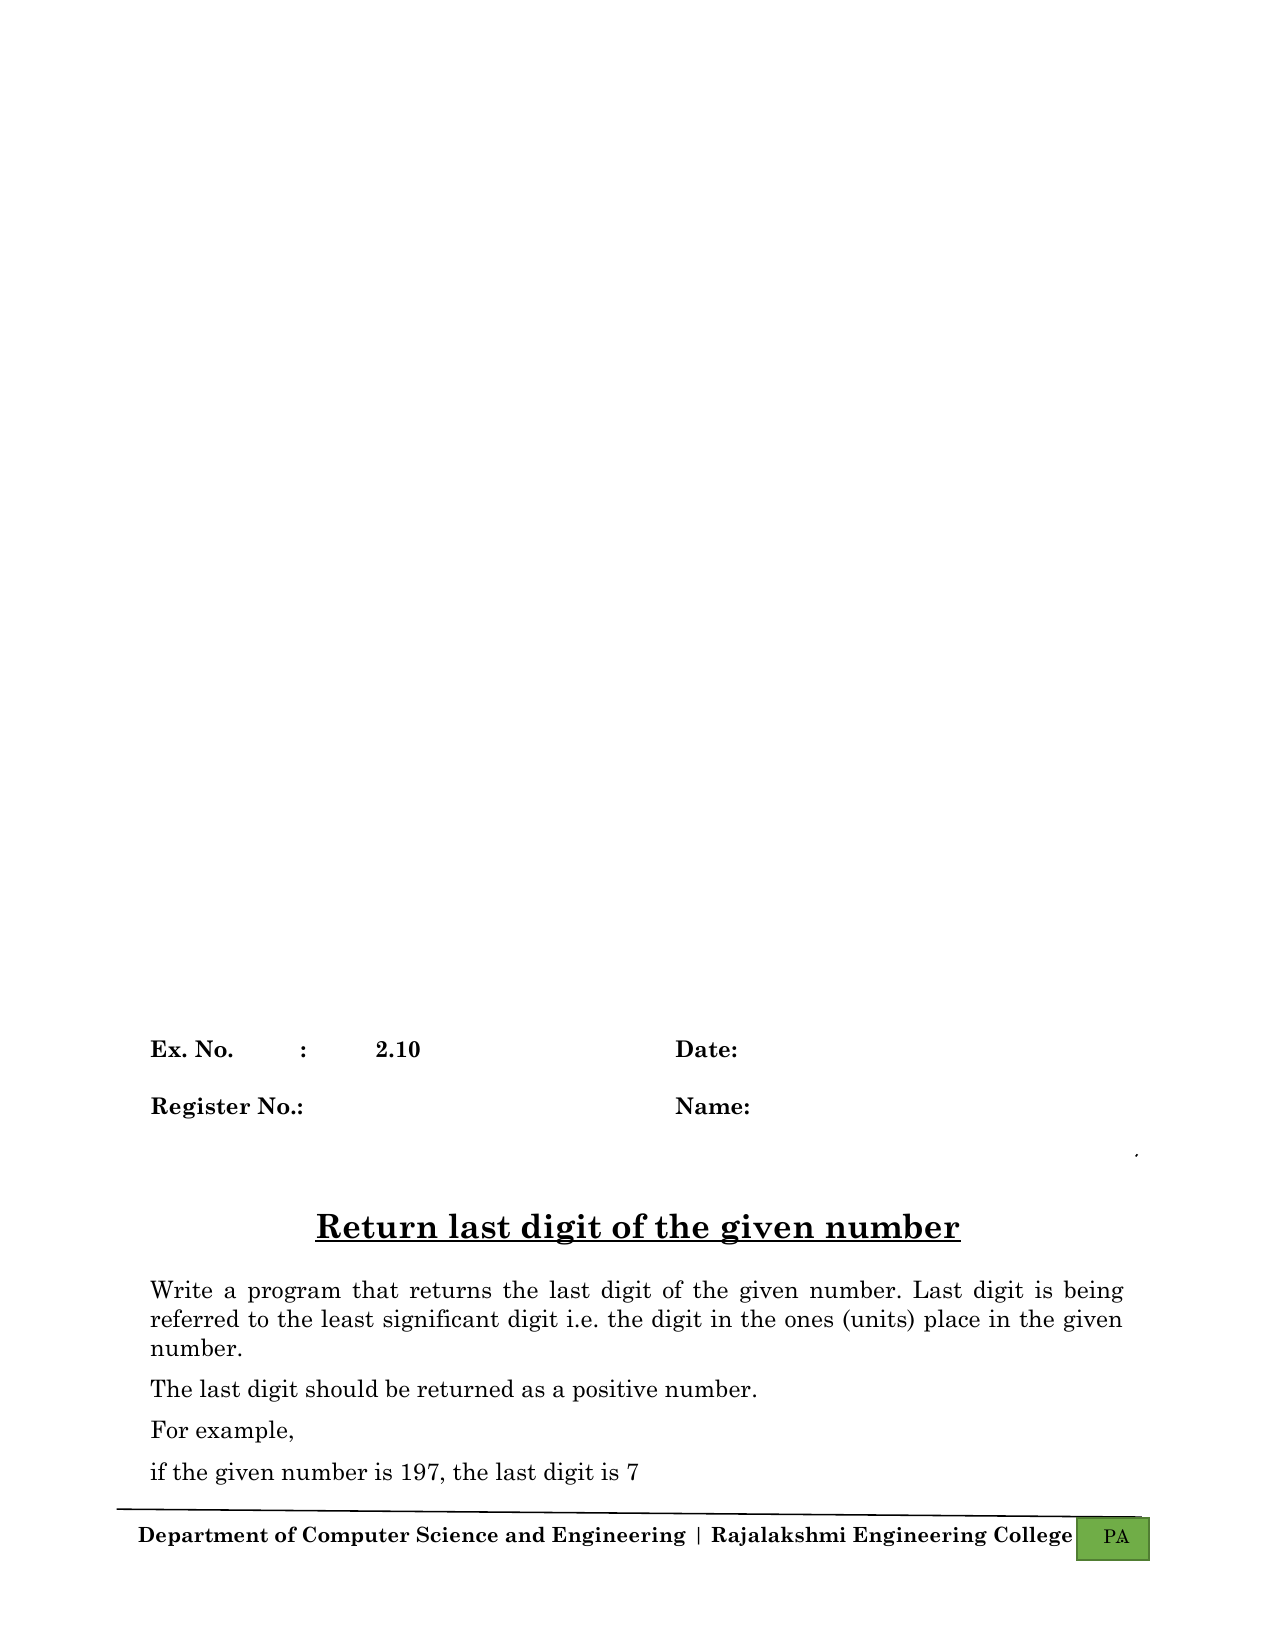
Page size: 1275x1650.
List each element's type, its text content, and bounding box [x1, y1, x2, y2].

text Ex. No. : 2.10 Date: [150, 1035, 1125, 1063]
text Return last digit of the given number [150, 1205, 1125, 1246]
text Register No.: Name: [150, 1092, 1125, 1119]
text if the given number is 197, the last digit is 7 [150, 1456, 1125, 1485]
text The last digit should be returned as a positive number. [150, 1374, 1125, 1403]
text Write a program that returns the last digit of the given number. Last digit is being referred to the least significant digit i.e. the digit in the ones (units) place in the given number. [150, 1275, 1125, 1361]
text For example, [150, 1415, 1125, 1444]
